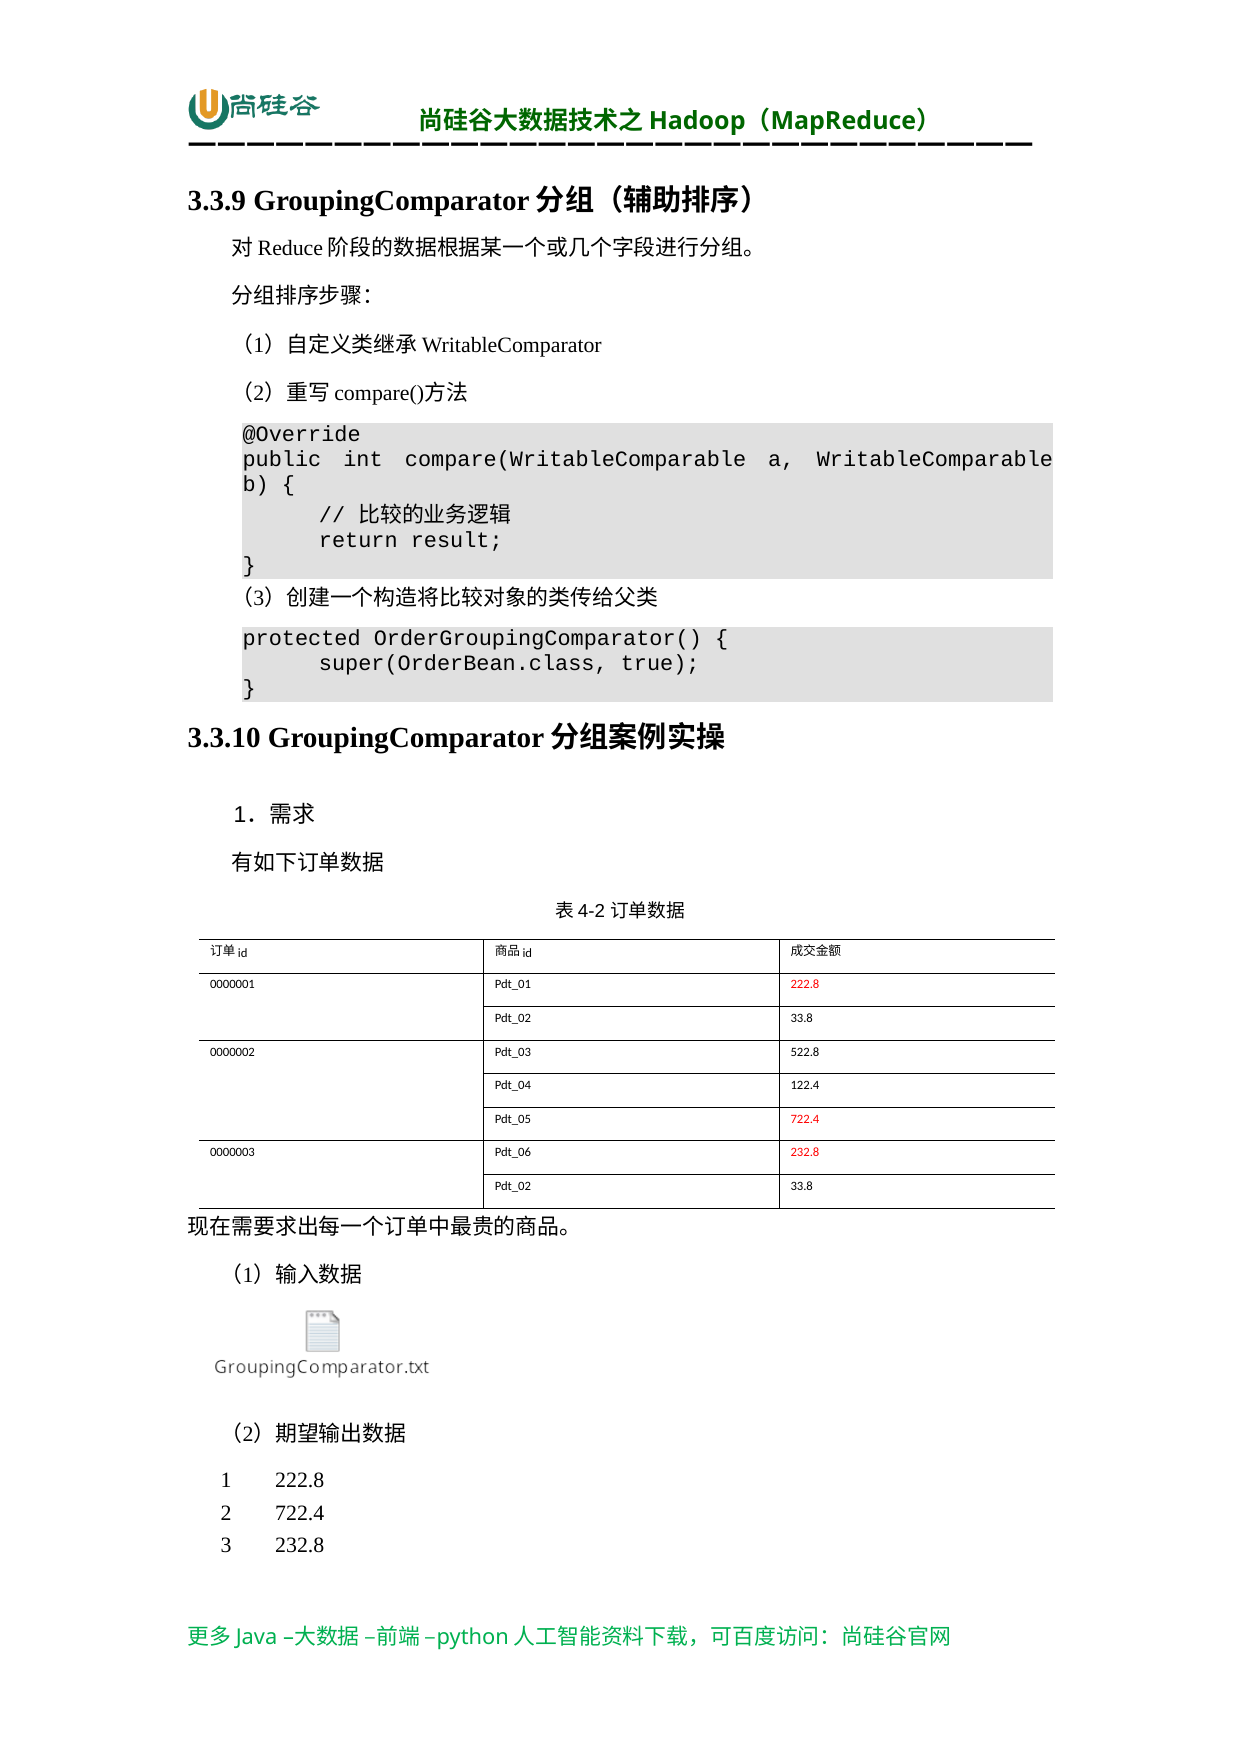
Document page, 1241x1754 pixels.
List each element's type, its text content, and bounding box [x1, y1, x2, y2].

text （1）自定义类继承WritableComparator [187, 326, 1053, 359]
text return result; [242, 529, 1053, 554]
table_cell Pdt_01 [484, 974, 779, 1006]
text 2 722.4 [187, 1496, 1053, 1528]
text 对Reduce阶段的数据根据某一个或几个字段进行分组。 [187, 230, 1053, 262]
text （2）期望输出数据 [187, 1415, 1053, 1448]
table_header 成交金额 [780, 940, 1055, 973]
text 表4-2 订单数据 [187, 893, 1053, 926]
table_header 订单id [199, 940, 483, 973]
text 现在需要求出每一个订单中最贵的商品。 [187, 1208, 1053, 1241]
subtitle 3.3.9 GroupingComparator分组（辅助排序） [187, 165, 1053, 230]
subtitle 3.3.10 GroupingComparator分组案例实操 [187, 702, 1053, 767]
table_cell Pdt_02 [484, 1007, 779, 1040]
table_cell 522.8 [780, 1041, 1055, 1073]
text protected OrderGroupingComparator() { [242, 627, 1053, 652]
picture [187, 88, 320, 130]
table_cell 33.8 [780, 1007, 1055, 1040]
text （1）输入数据 [187, 1257, 1053, 1289]
text super(OrderBean.class, true); [242, 652, 1053, 677]
table_cell 122.4 [780, 1074, 1055, 1107]
table_cell 33.8 [780, 1175, 1055, 1207]
text } [242, 677, 1053, 702]
text （3）创建一个构造将比较对象的类传给父类 [187, 579, 1053, 612]
text @Override [242, 423, 1053, 448]
table_cell Pdt_04 [484, 1074, 779, 1107]
table_cell Pdt_02 [484, 1175, 779, 1207]
text 3 232.8 [187, 1528, 1053, 1561]
table_cell 0000002 [199, 1041, 483, 1140]
text public int compare(WritableComparable a, WritableComparable b) { [242, 448, 1053, 497]
table_header 商品id [484, 940, 779, 973]
table_cell Pdt_06 [484, 1141, 779, 1174]
table_cell 232.8 [780, 1141, 1055, 1174]
text // 比较的业务逻辑 [242, 497, 1053, 529]
table_cell 222.8 [780, 974, 1055, 1006]
table_cell 722.4 [780, 1108, 1055, 1140]
text 1 222.8 [187, 1463, 1053, 1496]
table_cell 0000003 [199, 1141, 483, 1207]
table_cell Pdt_05 [484, 1108, 779, 1140]
text } [242, 554, 1053, 579]
text 1．需求 [187, 780, 1053, 845]
table_cell 0000001 [199, 974, 483, 1040]
text 分组排序步骤： [187, 278, 1053, 311]
table_cell Pdt_03 [484, 1041, 779, 1073]
text （2）重写compare()方法 [187, 375, 1053, 407]
text 有如下订单数据 [187, 845, 1053, 877]
